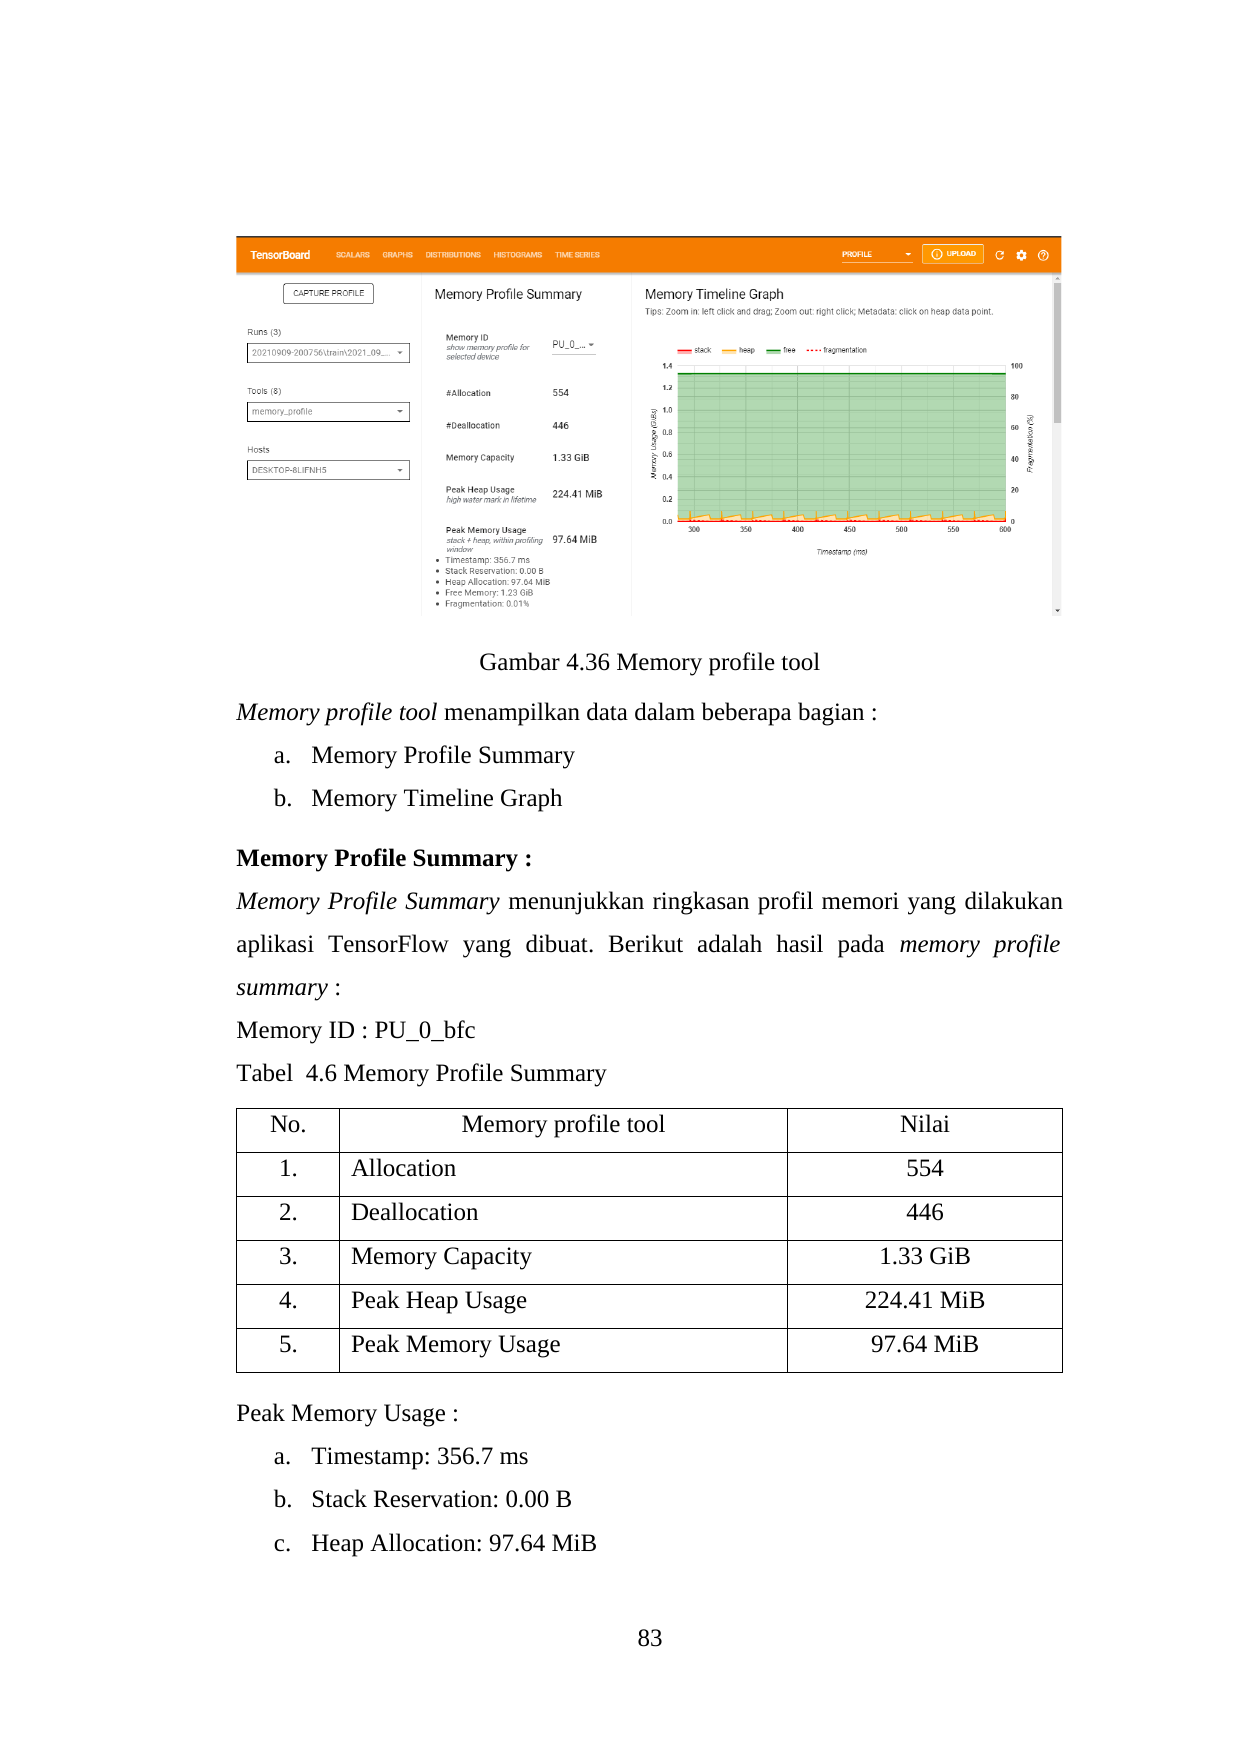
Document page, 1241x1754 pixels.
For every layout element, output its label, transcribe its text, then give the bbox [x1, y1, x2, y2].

table_cell 5. [237, 1329, 339, 1372]
text Memory Profile Summary : [236, 843, 1063, 871]
table_cell 1.33 GiB [788, 1241, 1062, 1284]
table_cell 97.64 MiB [788, 1329, 1062, 1372]
table_cell 224.41 MiB [788, 1285, 1062, 1328]
table_cell 1. [237, 1153, 339, 1196]
list Memory Timeline Graph [274, 783, 1063, 812]
list Memory Profile Summary [274, 740, 1063, 768]
table_header Nilai [788, 1109, 1062, 1152]
text Peak Memory Usage : [236, 1398, 1063, 1427]
table_cell 554 [788, 1153, 1062, 1196]
picture [236, 236, 1062, 616]
table_cell Deallocation [340, 1197, 787, 1240]
table_cell 446 [788, 1197, 1062, 1240]
list Stack Reservation: 0.00 B [274, 1484, 1063, 1513]
text Memory profile tool menampilkan data dalam beberapa bagian : [236, 697, 1063, 725]
table_header Memory profile tool [340, 1109, 787, 1152]
text Memory Profile Summary menunjukkan ringkasan profil memori yang dilakukan aplikasi TensorFlow yang dibuat. Berikut adalah hasil pada memory profile summary : [236, 886, 1063, 1001]
table_header No. [237, 1109, 339, 1152]
table_cell 3. [237, 1241, 339, 1284]
text Memory ID : PU_0_bfc [236, 1015, 1063, 1044]
list Heap Allocation: 97.64 MiB [274, 1528, 1063, 1556]
table_cell Allocation [340, 1153, 787, 1196]
list Timestamp: 356.7 ms [274, 1441, 1063, 1470]
table_cell Memory Capacity [340, 1241, 787, 1284]
table_cell 2. [237, 1197, 339, 1240]
table_cell Peak Memory Usage [340, 1329, 787, 1372]
table_cell 4. [237, 1285, 339, 1328]
table_cell Peak Heap Usage [340, 1285, 787, 1328]
